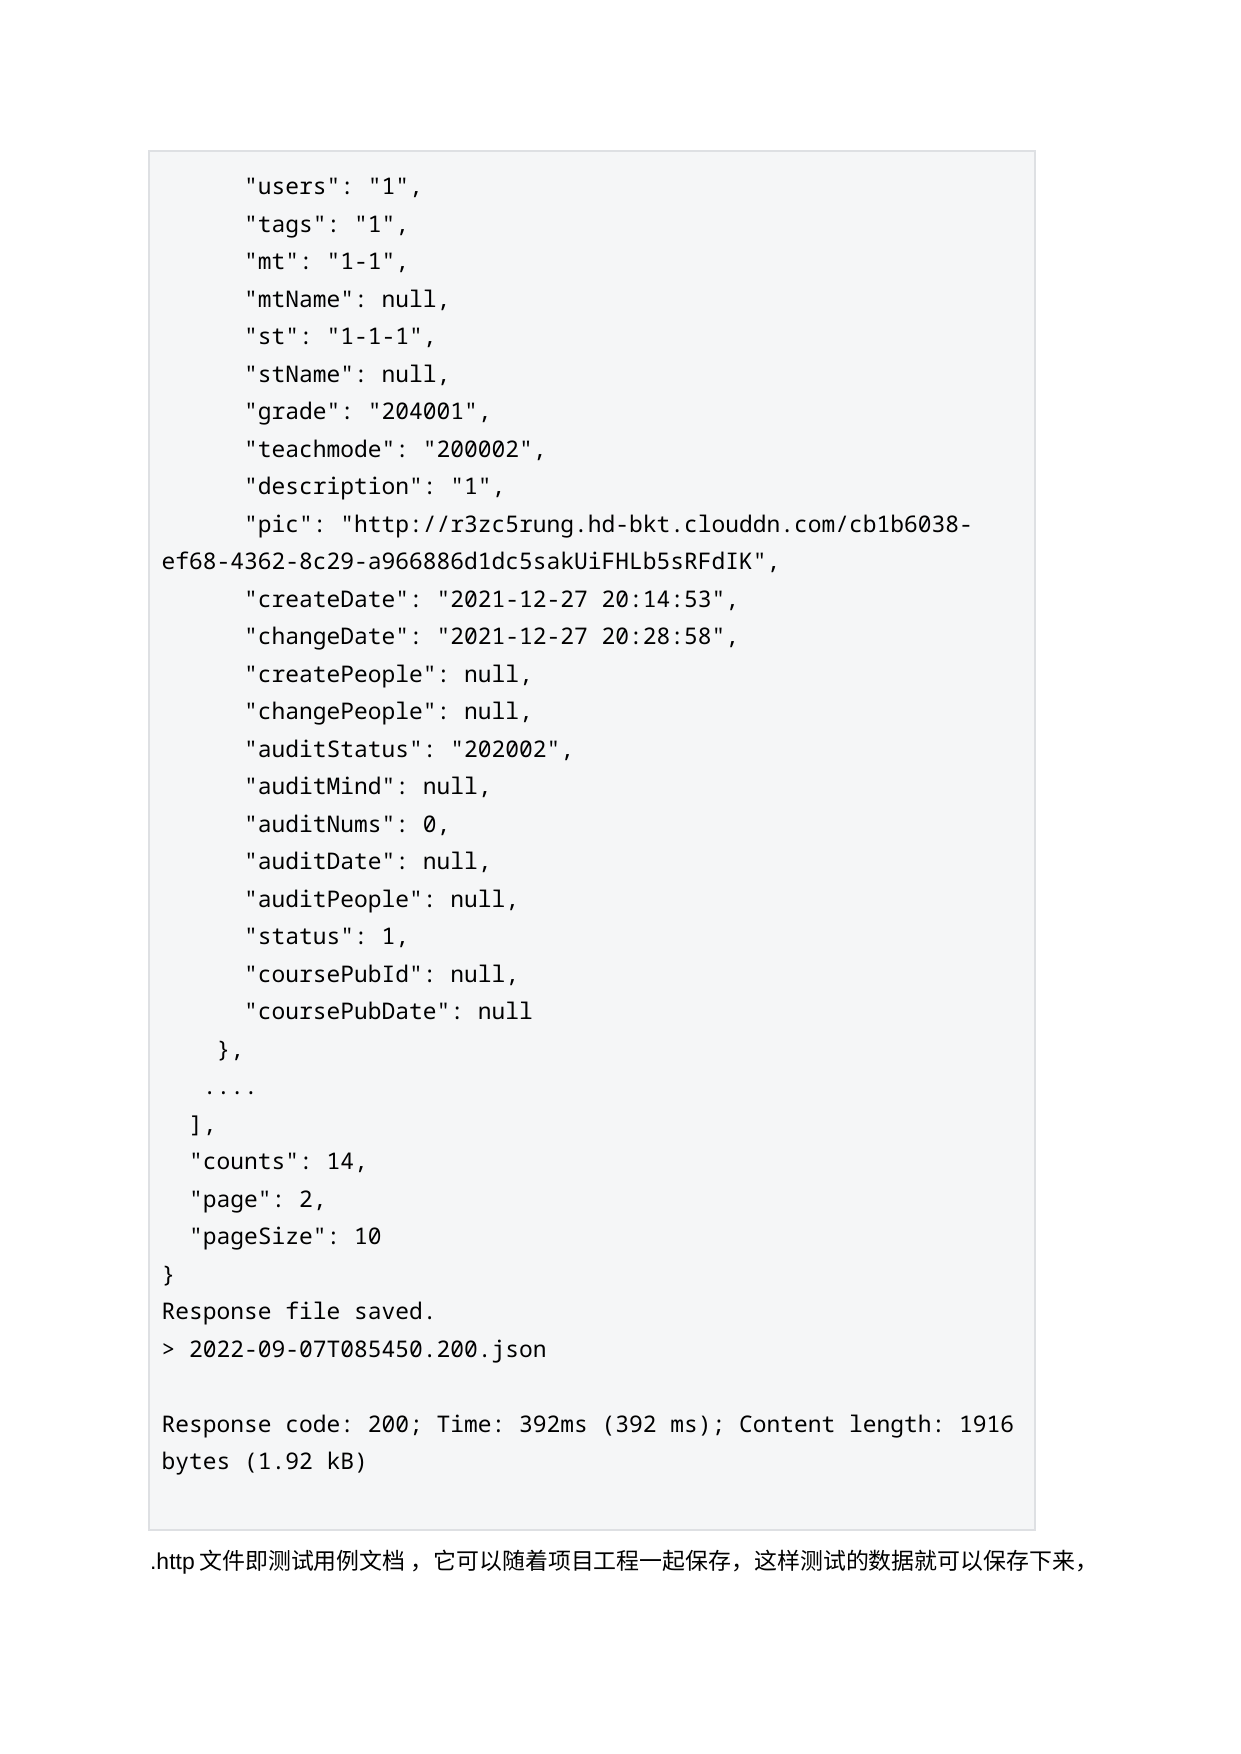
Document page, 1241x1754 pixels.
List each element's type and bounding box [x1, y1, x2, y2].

table_header [150, 152, 1034, 1529]
text [150, 1543, 1090, 1576]
